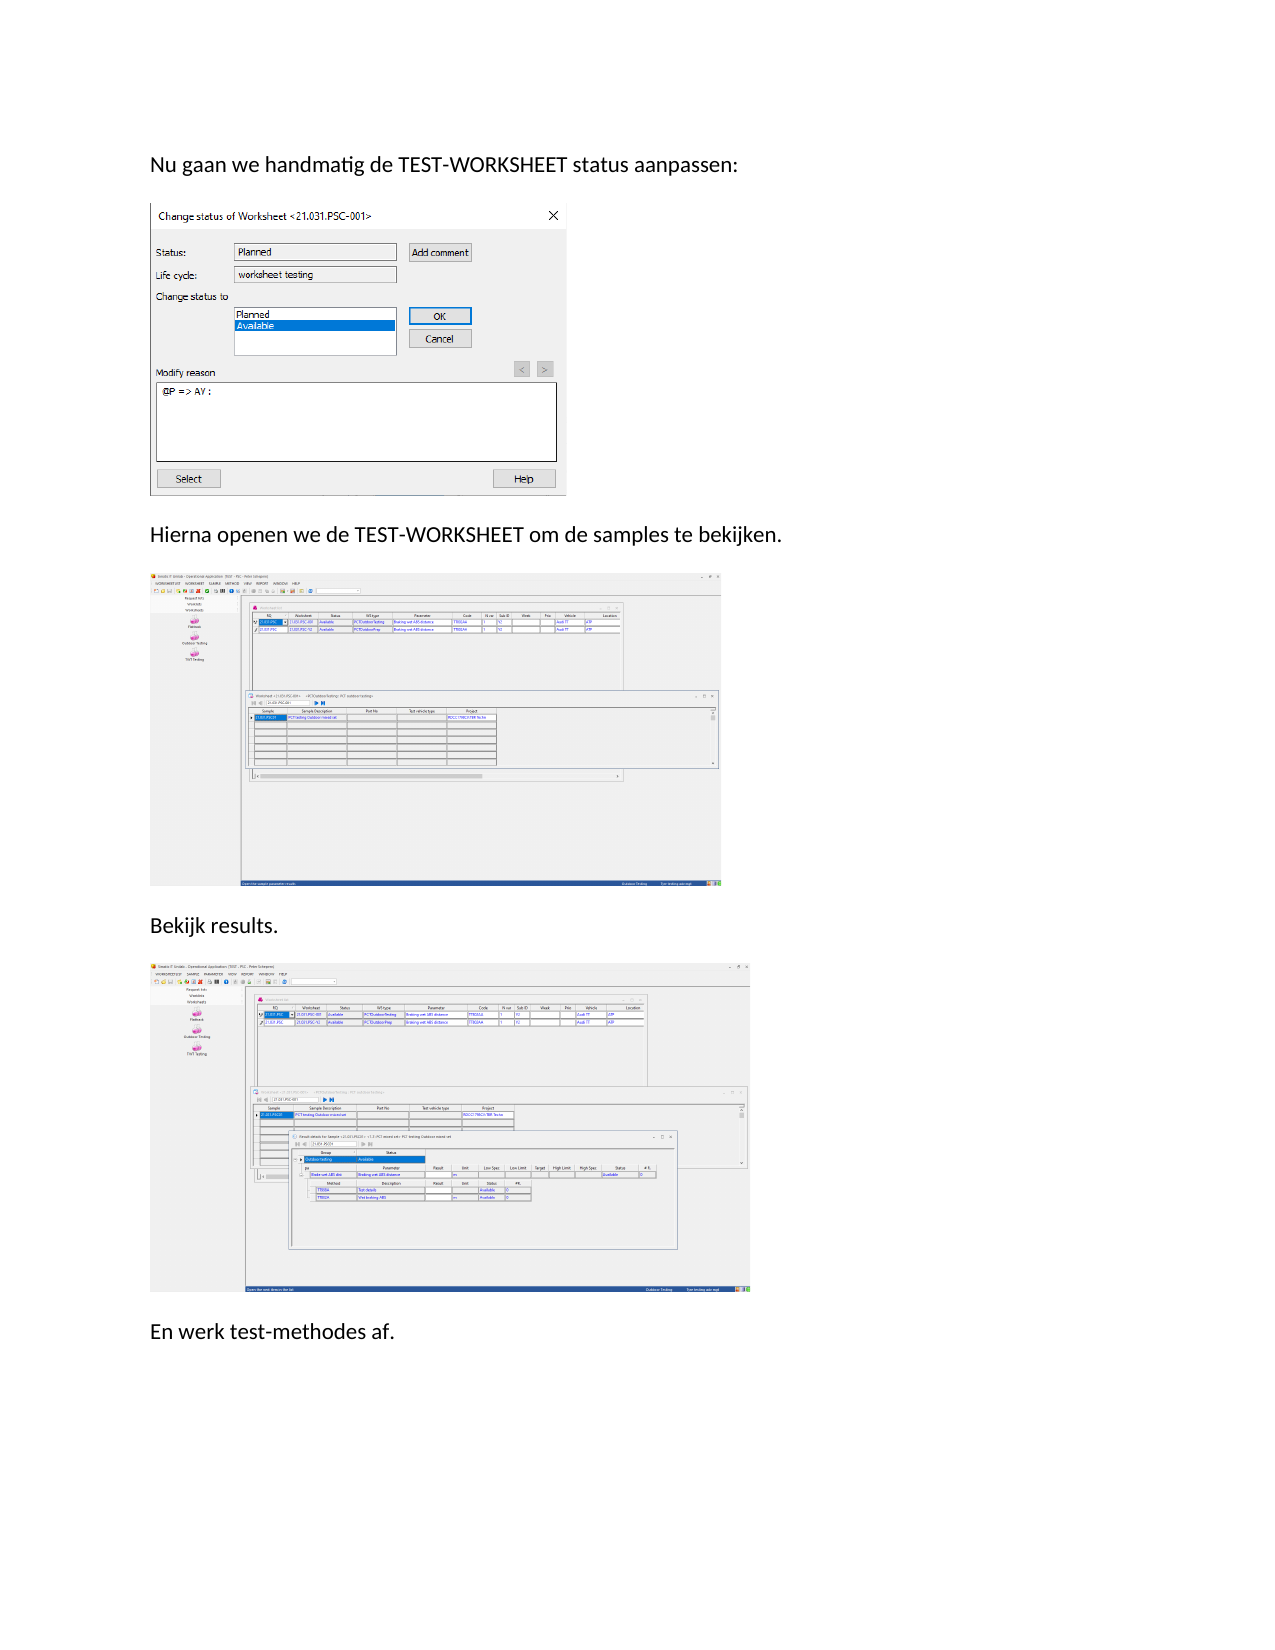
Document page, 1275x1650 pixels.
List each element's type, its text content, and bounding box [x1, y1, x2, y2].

picture [150, 573, 722, 886]
text Bekijk results. [150, 911, 1184, 939]
text En werk test-methodes af. [150, 1317, 1184, 1345]
text Hierna openen we de TEST-WORKSHEET om de samples te bekijken. [150, 520, 1184, 548]
picture [150, 963, 750, 1292]
picture [150, 203, 567, 496]
text Nu gaan we handmatig de TEST-WORKSHEET status aanpassen: [150, 150, 1184, 178]
